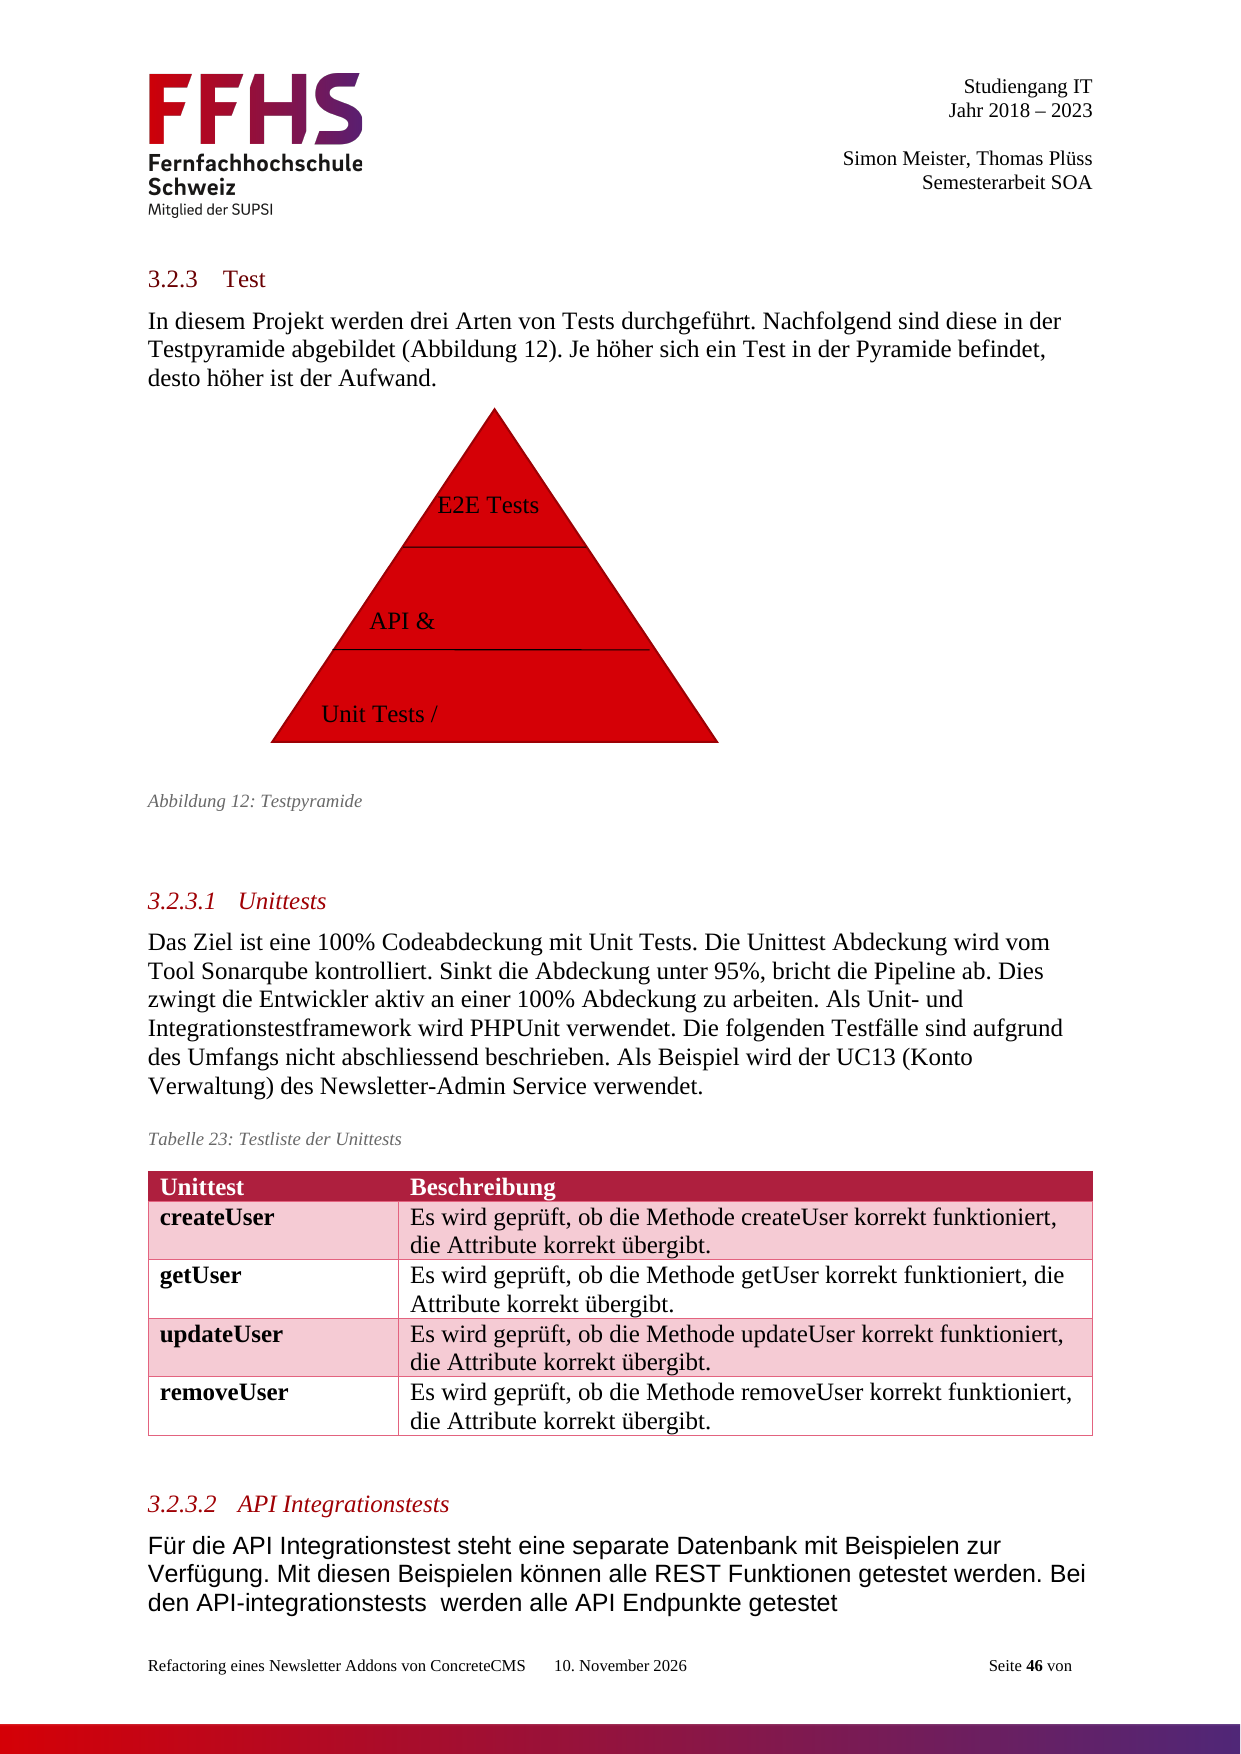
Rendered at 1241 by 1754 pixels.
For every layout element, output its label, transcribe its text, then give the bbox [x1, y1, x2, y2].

table_cell updateUser [149, 1319, 398, 1376]
text Abbildung 12: Testpyramide [148, 790, 1092, 811]
table_header Beschreibung [399, 1172, 1092, 1201]
text Für die API Integrationstest steht eine separate Datenbank mit Beispielen zur Verfügung. Mit diesen Beispielen können alle REST Funktionen getestet werden. Bei den API-integrationstests werden alle API Endpunkte getestet [148, 1531, 1092, 1617]
subtitle Unittests [148, 886, 1092, 914]
picture [148, 73, 363, 218]
text Das Ziel ist eine 100% Codeabdeckung mit Unit Tests. Die Unittest Abdeckung wird vom Tool Sonarqube kontrolliert. Sinkt die Abdeckung unter 95%, bricht die Pipeline ab. Dies zwingt die Entwickler aktiv an einer 100% Abdeckung zu arbeiten. Als Unit- und Integrationstestframework wird PHPUnit verwendet. Die folgenden Testfälle sind aufgrund des Umfangs nicht abschliessend beschrieben. Als Beispiel wird der UC13 (Konto Verwaltung) des Newsletter-Admin Service verwendet. [148, 927, 1092, 1099]
subtitle Test [148, 264, 1092, 293]
text Tabelle 23: Testliste der Unittests [148, 1128, 1092, 1150]
subtitle API Integrationstests [148, 1489, 1092, 1518]
table_cell createUser [149, 1202, 398, 1259]
table_cell Es wird geprüft, ob die Methode removeUser korrekt funktioniert, die Attribute korrekt übergibt. [399, 1377, 1092, 1435]
table_header Unittest [149, 1172, 398, 1201]
table_cell removeUser [149, 1377, 398, 1435]
table_cell Es wird geprüft, ob die Methode updateUser korrekt funktioniert, die Attribute korrekt übergibt. [399, 1319, 1092, 1376]
text In diesem Projekt werden drei Arten von Tests durchgeführt. Nachfolgend sind diese in der Testpyramide abgebildet (Abbildung 11). Je höher sich ein Test in der Pyramide befindet, desto höher ist der Aufwand. [148, 306, 1092, 392]
table_cell getUser [149, 1260, 398, 1318]
picture [0, 1724, 1241, 1754]
table_cell Es wird geprüft, ob die Methode createUser korrekt funktioniert, die Attribute korrekt übergibt. [399, 1202, 1092, 1259]
table_cell Es wird geprüft, ob die Methode getUser korrekt funktioniert, die Attribute korrekt übergibt. [399, 1260, 1092, 1318]
